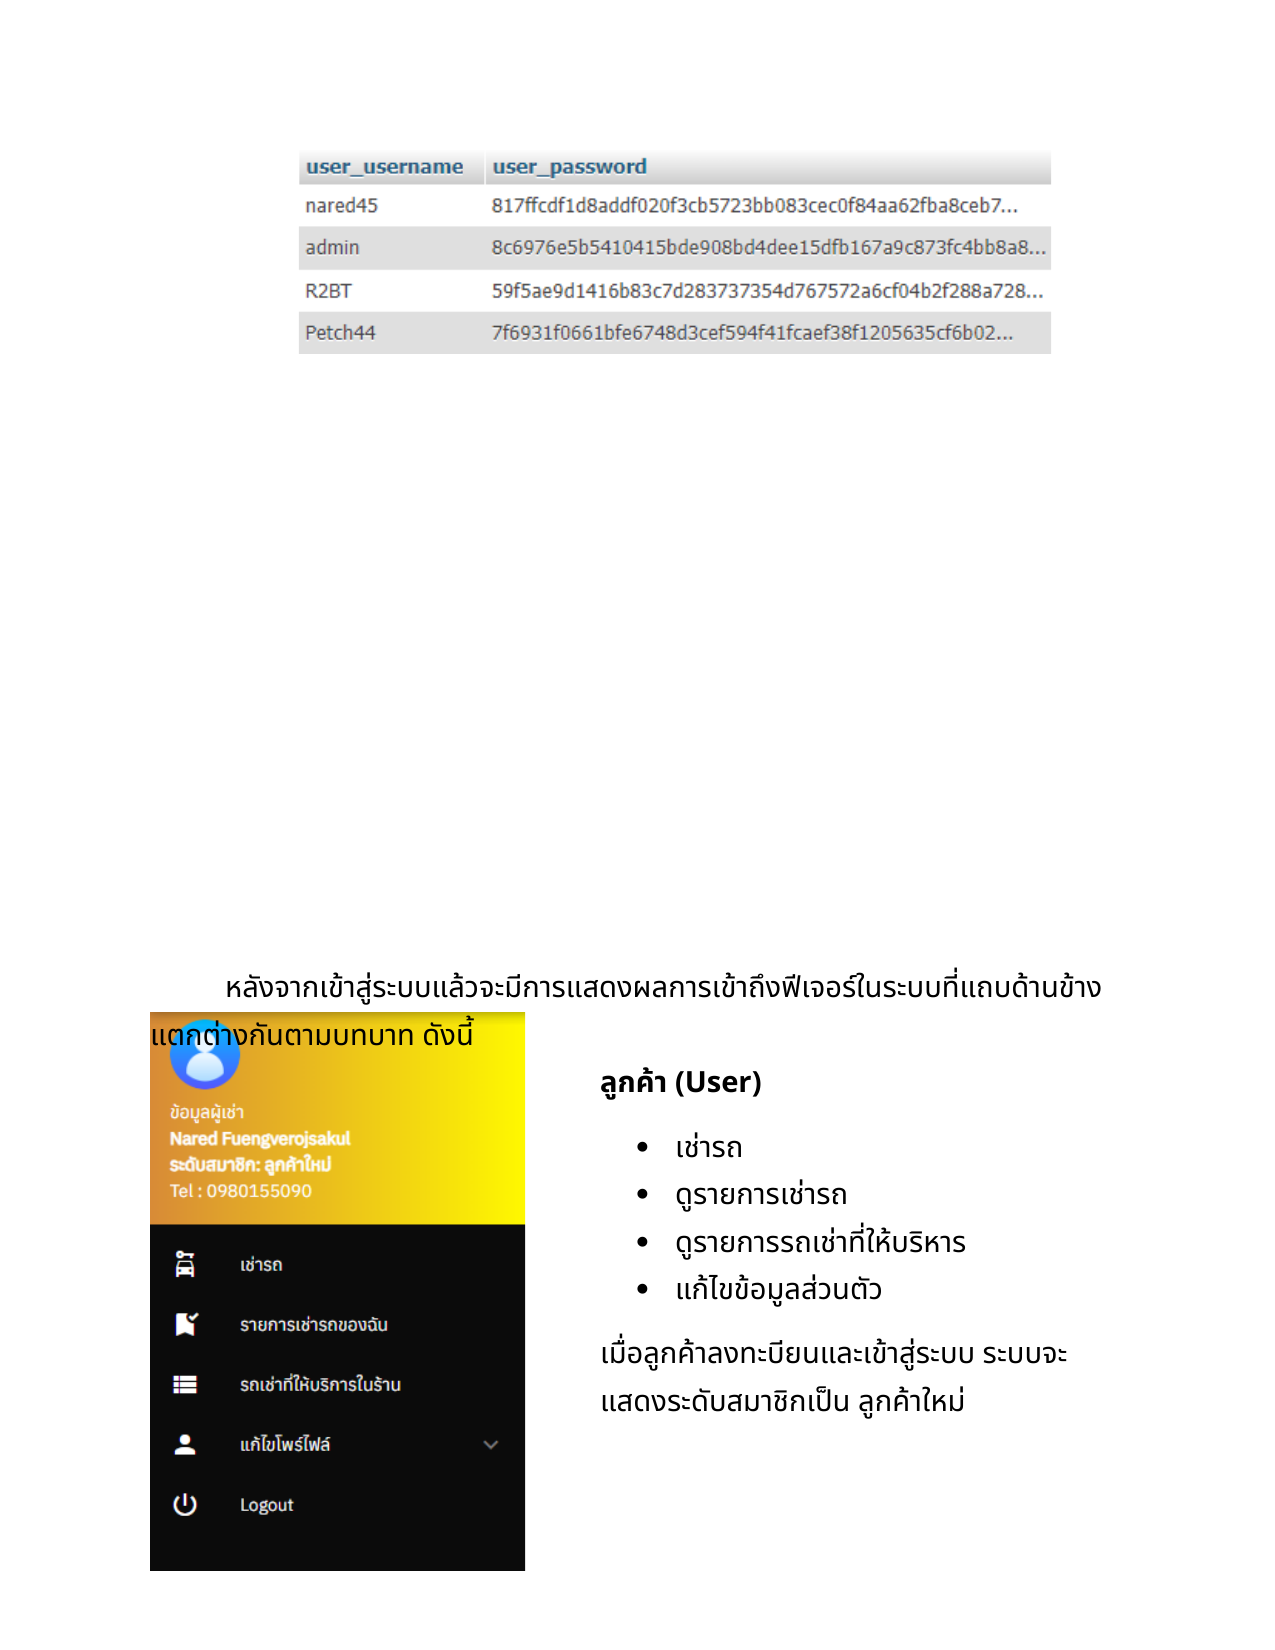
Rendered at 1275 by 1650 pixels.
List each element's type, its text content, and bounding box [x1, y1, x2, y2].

text หลังจากเข้าสู่ระบบแล้วจะมีการแสดงผลการเข้าถึงฟีเจอร์ในระบบที่แถบด้านข้างแตกต่างกันตามบทบาท ดังนี้ ลูกค้า (User) [150, 967, 1125, 1106]
picture [150, 1106, 525, 1571]
list เช่ารถ [637, 1126, 1125, 1170]
picture [298, 150, 1052, 354]
list แก้ไขข้อมูลส่วนตัว [637, 1269, 1125, 1313]
text เมื่อลูกค้าลงทะบียนและเข้าสู่ระบบ ระบบจะแสดงระดับสมาชิกเป็น ลูกค้าใหม่ [600, 1333, 1125, 1424]
list ดูรายการเช่ารถ [637, 1174, 1125, 1218]
list ดูรายการรถเช่าที่ให้บริหาร [637, 1221, 1125, 1265]
